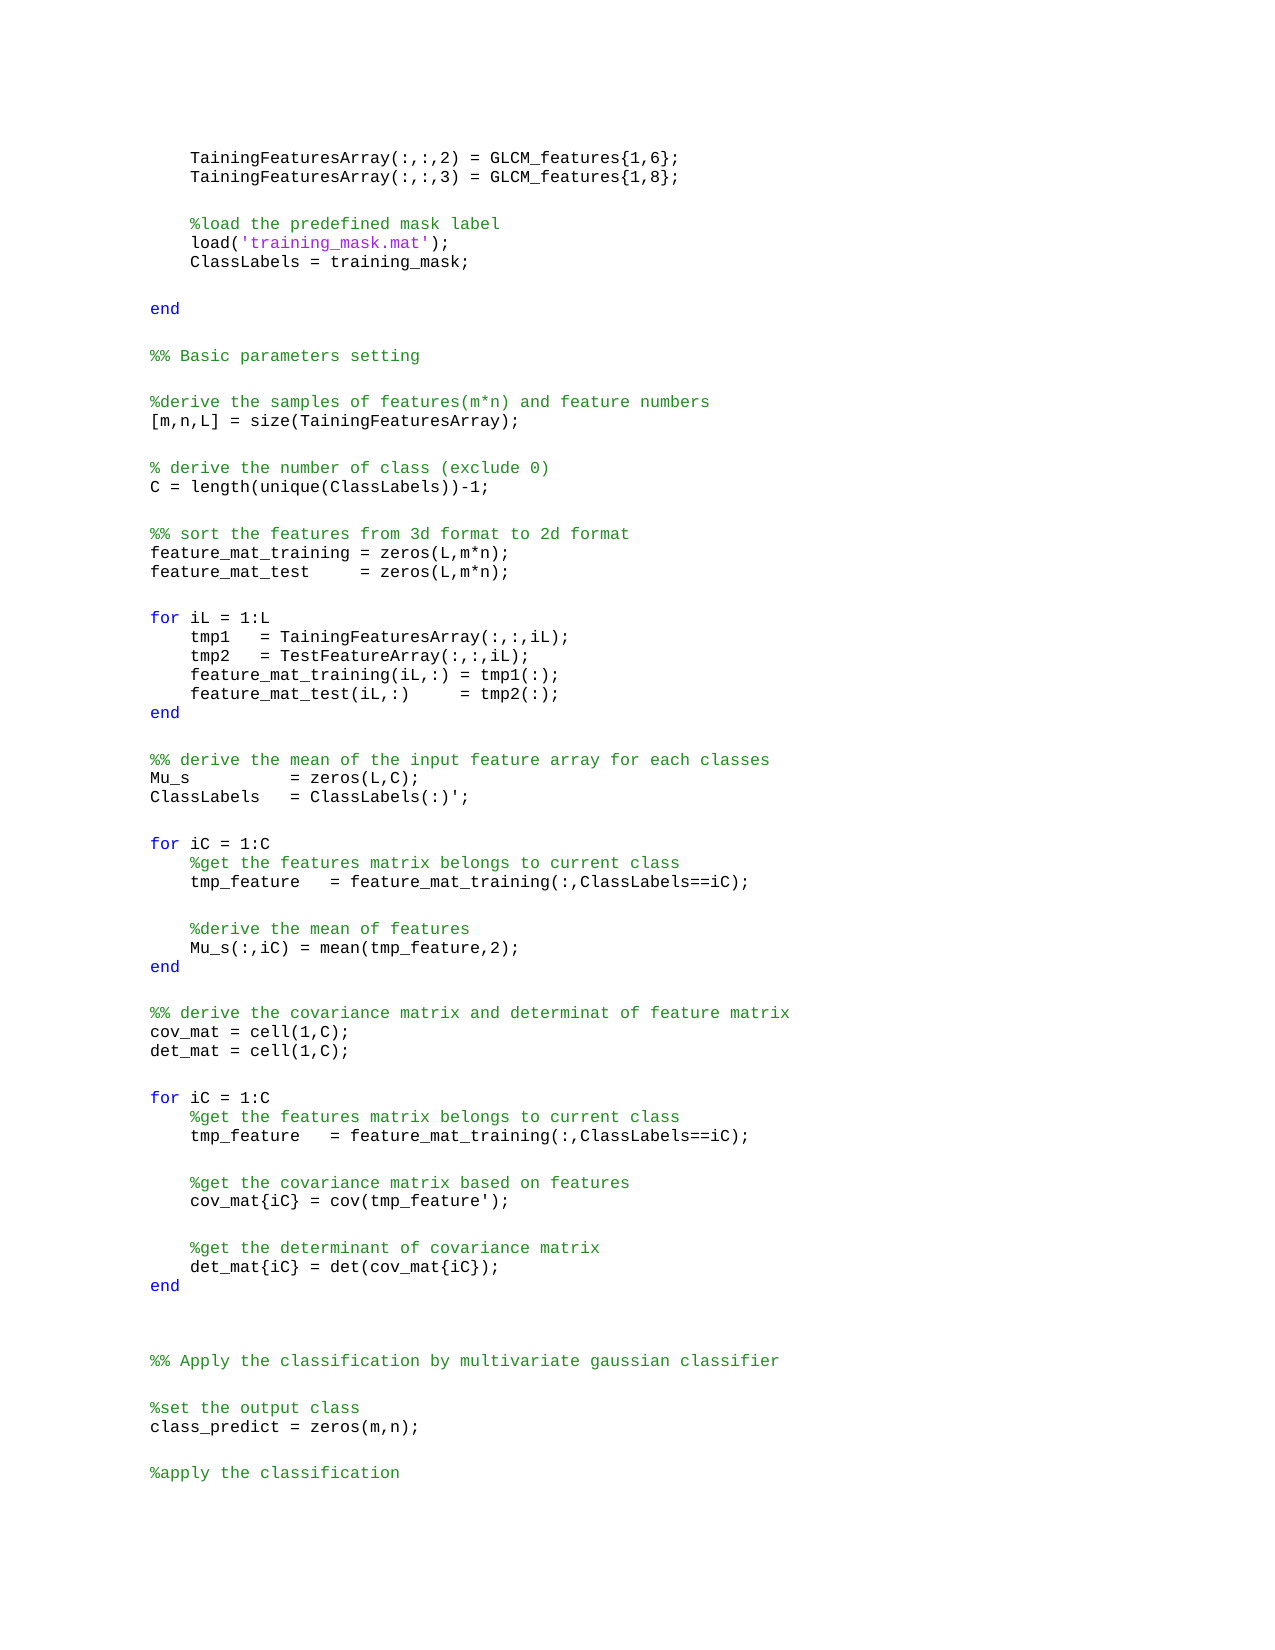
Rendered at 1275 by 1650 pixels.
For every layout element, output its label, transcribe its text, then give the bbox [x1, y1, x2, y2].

text %get the features matrix belongs to current class [150, 855, 1125, 873]
text det_mat{iC} = det(cov_mat{iC}); [150, 1259, 1125, 1278]
text tmp_feature = feature_mat_training(:,ClassLabels==iC); [150, 1127, 1125, 1146]
text % derive the number of class (exclude 0) [150, 460, 1125, 479]
text TainingFeaturesArray(:,:,2) = GLCM_features{1,6}; [150, 150, 1125, 169]
text feature_mat_test(iL,:) = tmp2(:); [150, 686, 1125, 704]
text tmp_feature = feature_mat_training(:,ClassLabels==iC); [150, 873, 1125, 892]
text %derive the samples of features(m*n) and feature numbers [150, 394, 1125, 413]
text %derive the mean of features [150, 920, 1125, 939]
text %apply the classification [150, 1465, 1125, 1484]
text end [150, 704, 1125, 723]
text load('training_mask.mat'); [150, 234, 1125, 253]
text %% Apply the classification by multivariate gaussian classifier [150, 1352, 1125, 1371]
text feature_mat_training = zeros(L,m*n); [150, 544, 1125, 563]
text Mu_s(:,iC) = mean(tmp_feature,2); [150, 939, 1125, 958]
text ClassLabels = training_mask; [150, 253, 1125, 272]
text C = length(unique(ClassLabels))-1; [150, 479, 1125, 497]
text feature_mat_test = zeros(L,m*n); [150, 563, 1125, 582]
text for iC = 1:C [150, 836, 1125, 855]
text TainingFeaturesArray(:,:,3) = GLCM_features{1,8}; [150, 169, 1125, 188]
text for iC = 1:C [150, 1089, 1125, 1108]
text for iL = 1:L [150, 610, 1125, 629]
text [m,n,L] = size(TainingFeaturesArray); [150, 413, 1125, 432]
text Mu_s = zeros(L,C); [150, 770, 1125, 789]
text end [150, 958, 1125, 977]
text tmp2 = TestFeatureArray(:,:,iL); [150, 648, 1125, 667]
text %% derive the mean of the input feature array for each classes [150, 751, 1125, 770]
text ClassLabels = ClassLabels(:)'; [150, 789, 1125, 808]
text %get the features matrix belongs to current class [150, 1108, 1125, 1127]
text class_predict = zeros(m,n); [150, 1418, 1125, 1437]
text cov_mat{iC} = cov(tmp_feature'); [150, 1193, 1125, 1212]
text %set the output class [150, 1399, 1125, 1418]
text %get the covariance matrix based on features [150, 1174, 1125, 1193]
text end [150, 300, 1125, 319]
text %load the predefined mask label [150, 216, 1125, 234]
text cov_mat = cell(1,C); [150, 1024, 1125, 1043]
text det_mat = cell(1,C); [150, 1043, 1125, 1062]
text end [150, 1278, 1125, 1296]
text %% Basic parameters setting [150, 347, 1125, 366]
text feature_mat_training(iL,:) = tmp1(:); [150, 667, 1125, 686]
text %% sort the features from 3d format to 2d format [150, 526, 1125, 544]
text %% derive the covariance matrix and determinat of feature matrix [150, 1005, 1125, 1024]
text tmp1 = TainingFeaturesArray(:,:,iL); [150, 629, 1125, 648]
text %get the determinant of covariance matrix [150, 1240, 1125, 1259]
